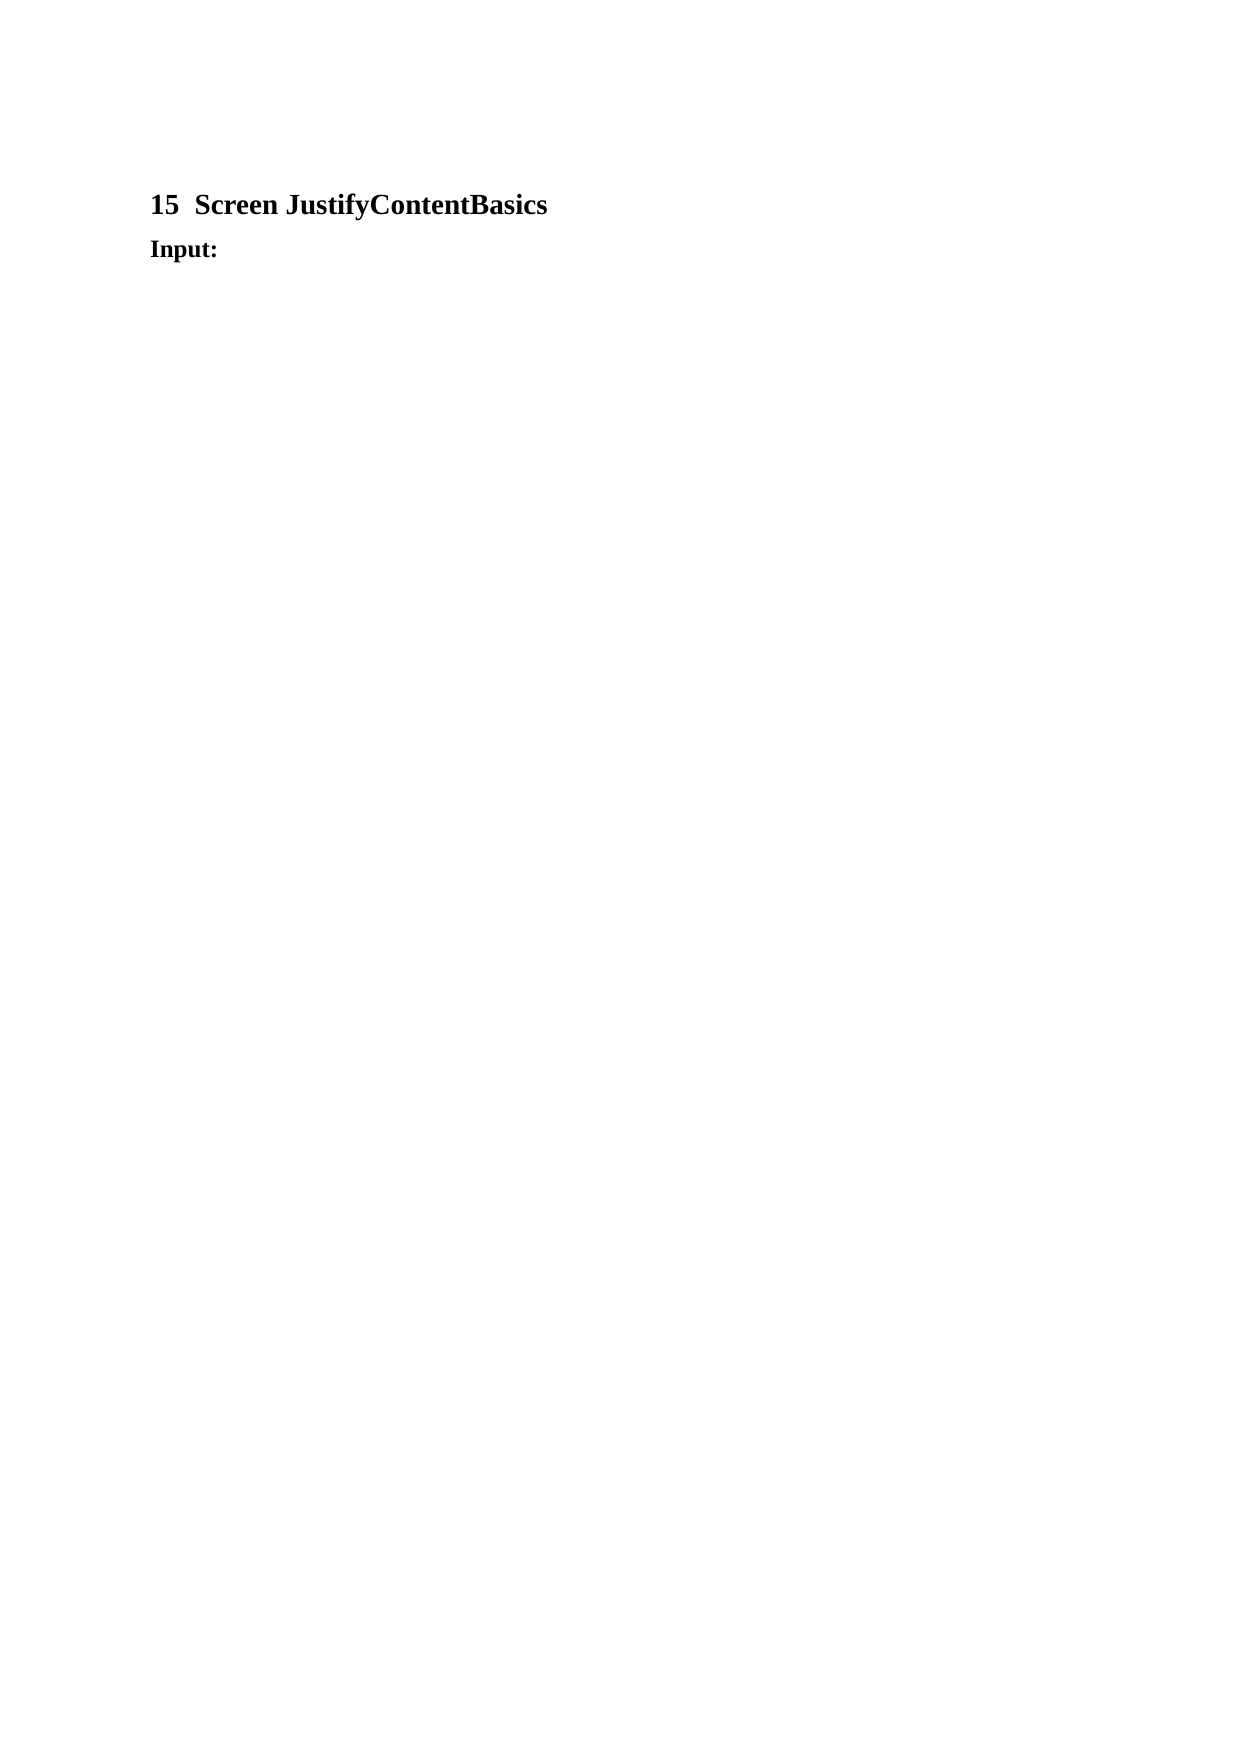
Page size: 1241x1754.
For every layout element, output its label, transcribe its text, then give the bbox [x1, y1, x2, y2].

text Input: [150, 234, 1090, 263]
subtitle Screen JustifyContentBasics [150, 187, 1090, 221]
